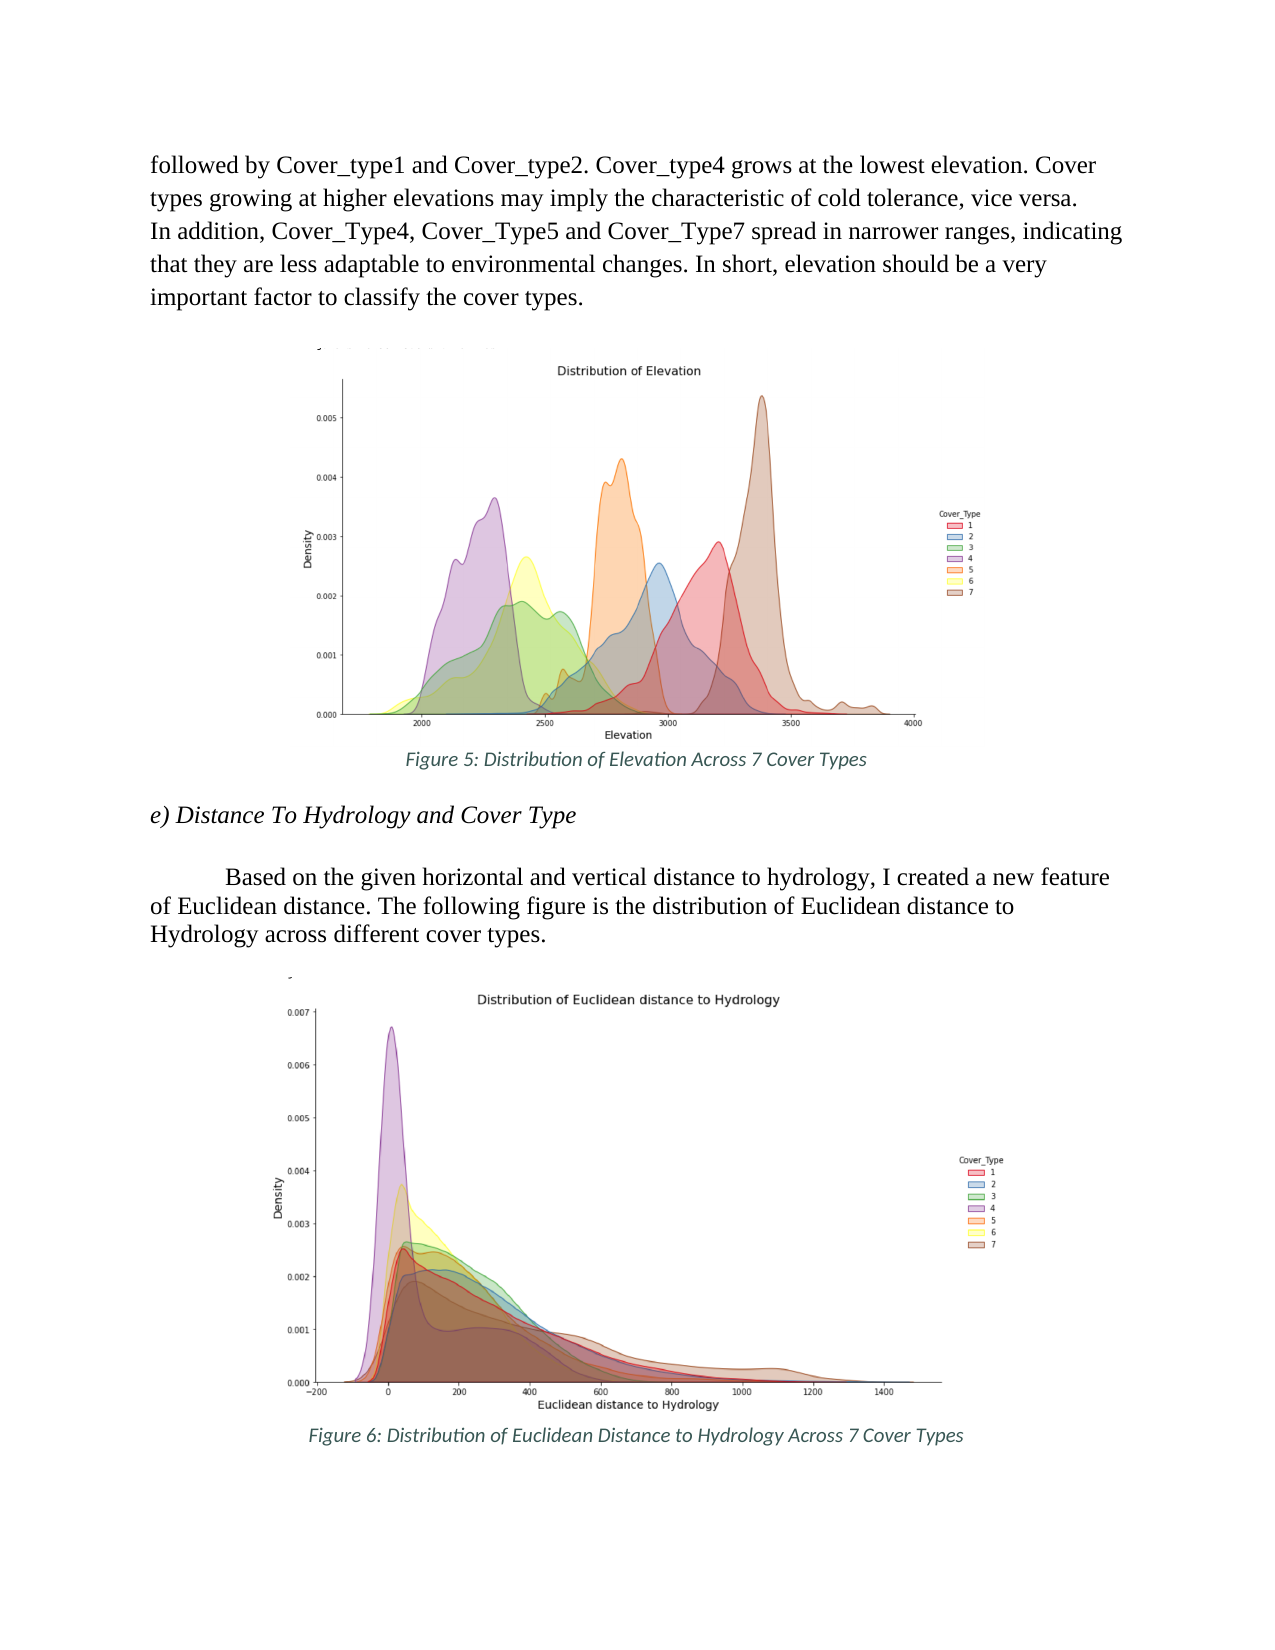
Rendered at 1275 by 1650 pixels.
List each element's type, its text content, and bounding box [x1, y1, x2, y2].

text Based on the given horizontal and vertical distance to hydrology, I created a new feature of Euclidean distance. The following figure is the distribution of Euclidean distance to Hydrology across different cover types. [150, 862, 1125, 948]
picture [290, 348, 985, 747]
text In addition, Cover_Type4, Cover_Type5 and Cover_Type7 spread in narrower ranges, indicating that they are less adaptable to environmental changes. In short, elevation should be a very important factor to classify the cover types. [150, 216, 1125, 311]
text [150, 150, 1125, 212]
text Figure 6: Distribution of Euclidean Distance to Hydrology Across 7 Cover Types [150, 1422, 1125, 1448]
text Figure 5: Distribution of Elevation Across 7 Cover Types [150, 746, 1125, 772]
picture [260, 977, 1015, 1423]
text e) Distance To Hydrology and Cover Type [150, 800, 1125, 829]
